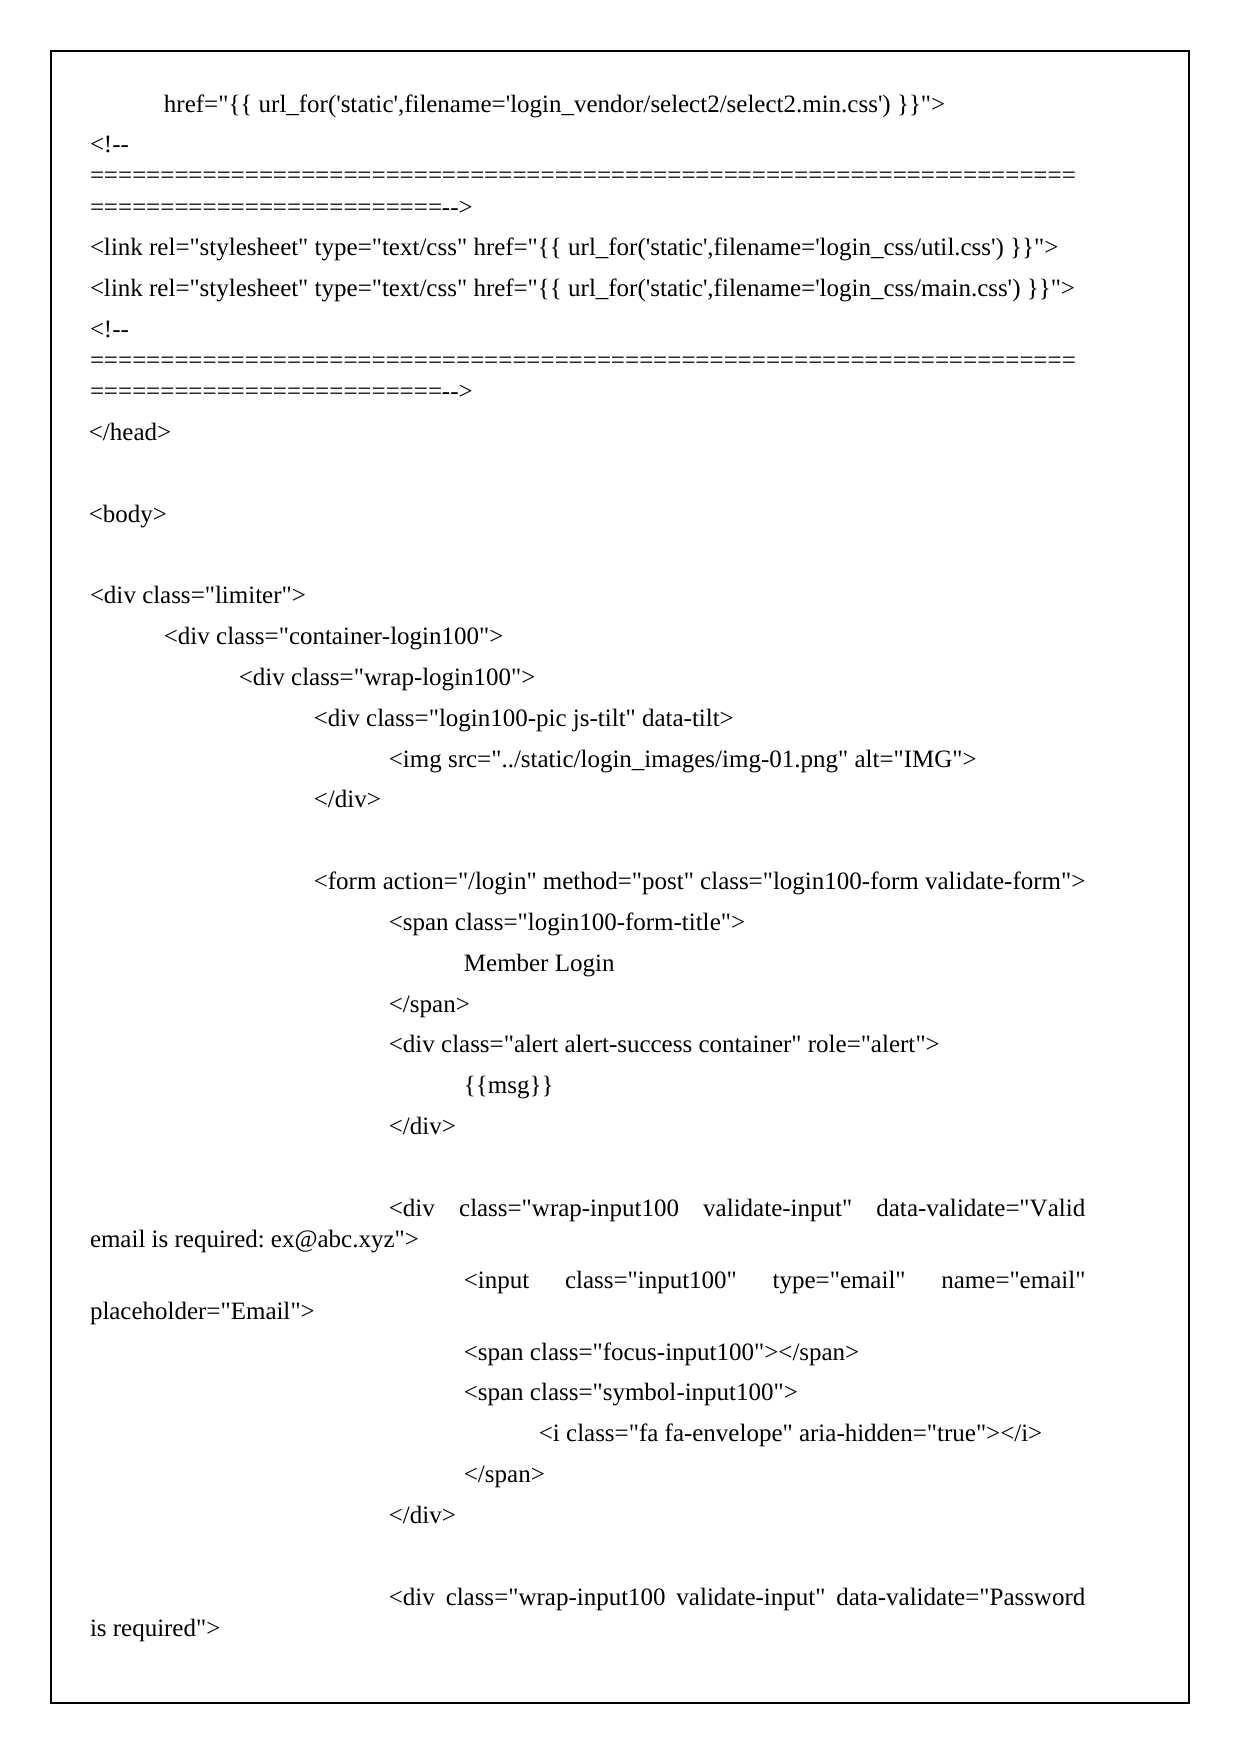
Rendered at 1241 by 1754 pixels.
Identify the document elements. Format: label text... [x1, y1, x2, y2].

text <div class="login100-pic js-tilt" data-tilt> [89, 703, 1086, 732]
text <div class="wrap-login100"> [89, 662, 1086, 691]
text Member Login [89, 948, 1086, 977]
text <span class="login100-form-title"> [89, 907, 1086, 936]
text <div class="wrap-input100 validate-input" data-validate="Password is required"> [89, 1582, 1086, 1641]
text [89, 129, 1086, 220]
text <input class="input100" type="email" name="email" placeholder="Email"> [89, 1265, 1086, 1324]
text <img src="../static/login_images/img-01.png" alt="IMG"> [89, 744, 1086, 772]
text </span> [89, 1459, 1086, 1488]
text <span class="symbol-input100"> [89, 1377, 1086, 1406]
text <div class="wrap-input100 validate-input" data-validate="Valid email is required: ex@abc.xyz"> [89, 1193, 1086, 1253]
text <link rel="stylesheet" type="text/css" href="{{ url_for('static',filename='login_css/main.css') }}"> [89, 273, 1086, 302]
text <span class="focus-input100"></span> [89, 1337, 1086, 1365]
text </div> [89, 784, 1086, 813]
text <form action="/login" method="post" class="login100-form validate-form"> [89, 866, 1086, 895]
text <body> [89, 499, 1086, 527]
text </span> [89, 989, 1086, 1017]
text {{msg}} [89, 1070, 1086, 1099]
text <!--===============================================================================================--> [89, 314, 1086, 405]
text <div class="limiter"> [89, 580, 1086, 609]
text <div class="container-login100"> [89, 621, 1086, 650]
text </div> [89, 1111, 1086, 1140]
text <div class="alert alert-success container" role="alert"> [89, 1029, 1086, 1058]
text href="{{ url_for('static',filename='login_vendor/select2/select2.min.css') }}"> [89, 89, 1086, 117]
text <link rel="stylesheet" type="text/css" href="{{ url_for('static',filename='login_css/util.css') }}"> [89, 232, 1086, 261]
text </div> [89, 1500, 1086, 1529]
text </head> [89, 417, 1086, 446]
text <i class="fa fa-envelope" aria-hidden="true"></i> [89, 1418, 1086, 1447]
